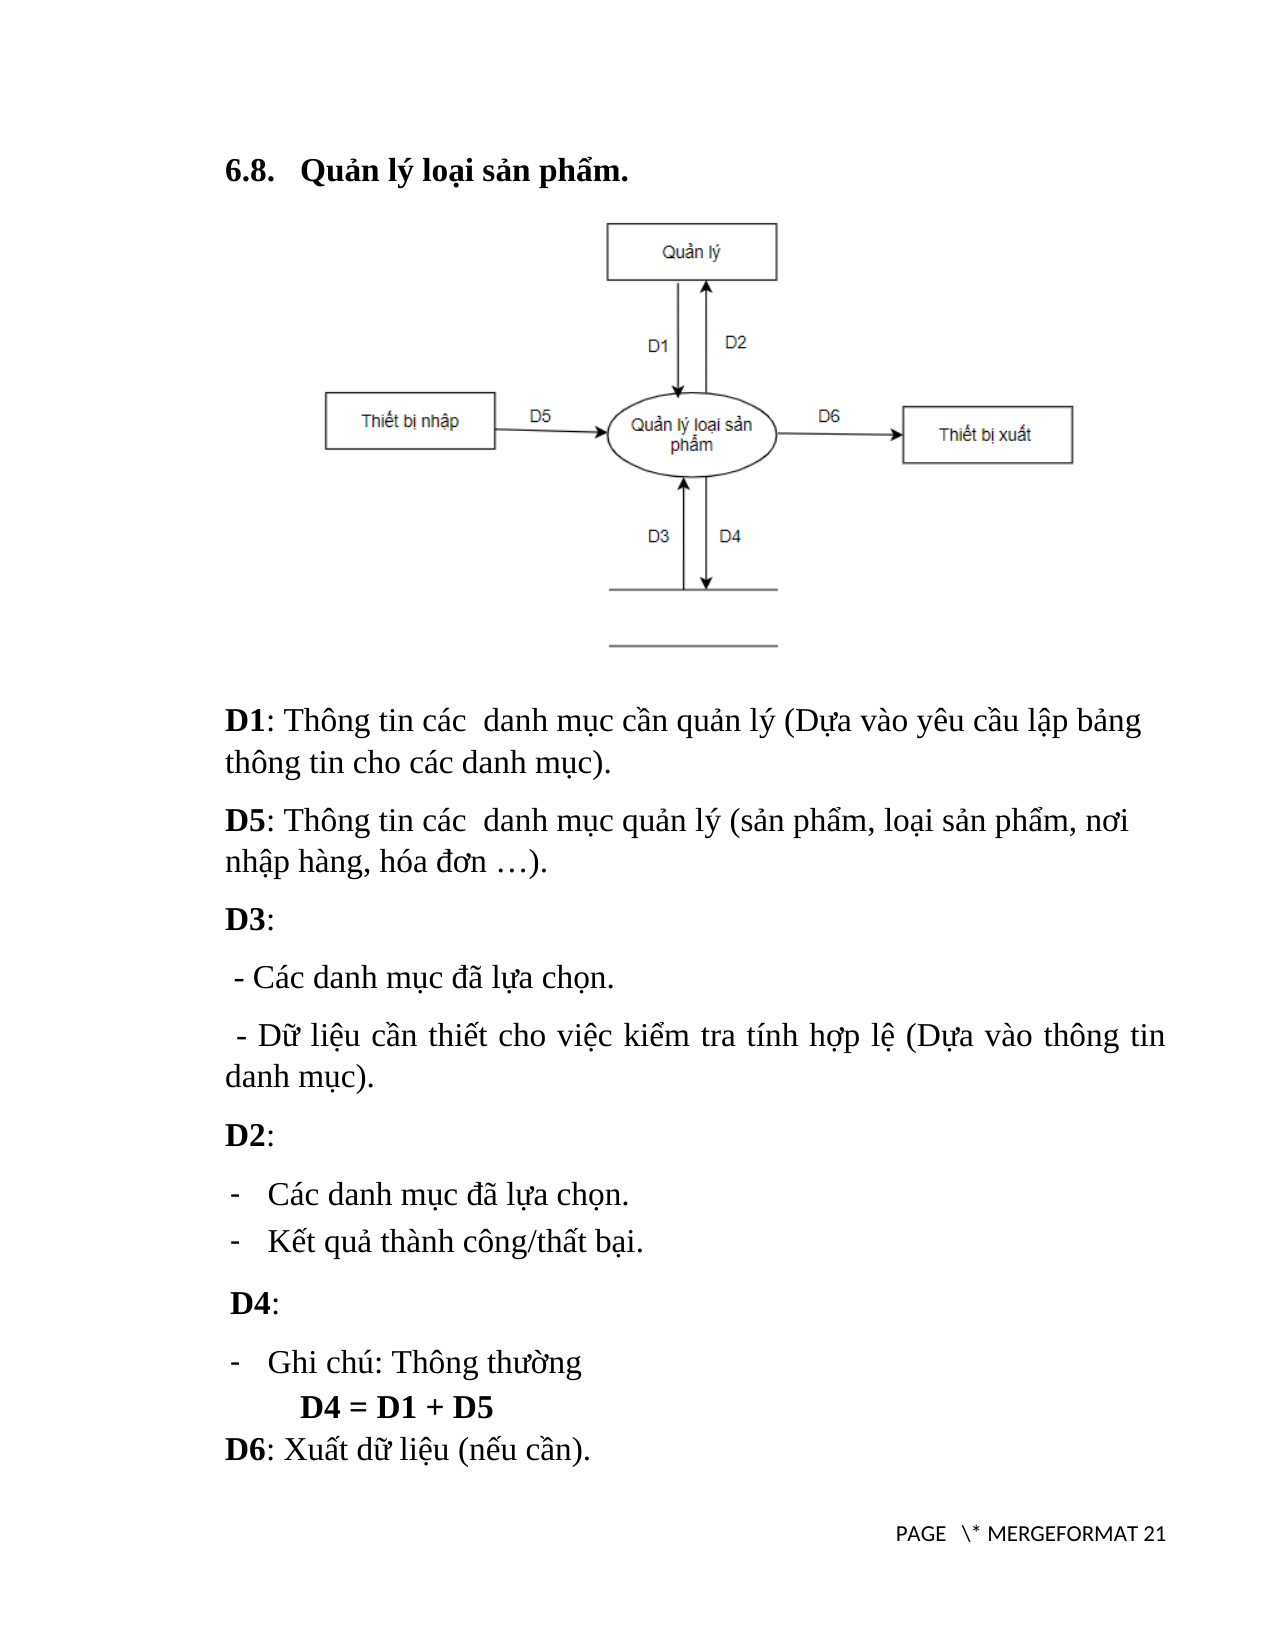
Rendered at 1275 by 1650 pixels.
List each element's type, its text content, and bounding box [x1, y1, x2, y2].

text - Các danh mục đã lựa chọn. [225, 957, 1167, 996]
list Quản lý loại sản phẩm. [225, 150, 1167, 188]
list Các danh mục đã lựa chọn. [230, 1173, 1167, 1213]
text D6: Xuất dữ liệu (nếu cần). [225, 1429, 1167, 1467]
text - Dữ liệu cần thiết cho việc kiểm tra tính hợp lệ (Dựa vào thông tin danh mục). [225, 1015, 1167, 1095]
text D1: Thông tin các danh mục cần quản lý (Dựa vào yêu cầu lập bảng thông tin cho các danh mục). [225, 701, 1167, 780]
text D5: Thông tin các danh mục quản lý (sản phẩm, loại sản phẩm, nơi nhập hàng, hóa đơn …). [225, 800, 1167, 880]
list Ghi chú: Thông thường [230, 1341, 1167, 1382]
text D2: [225, 1115, 1167, 1153]
text D3: [225, 899, 1167, 938]
picture [300, 207, 1100, 670]
text D4: [230, 1283, 1167, 1321]
text D4 = D1 + D5 [267, 1388, 1167, 1426]
list Kết quả thành công/thất bại. [230, 1219, 1167, 1260]
